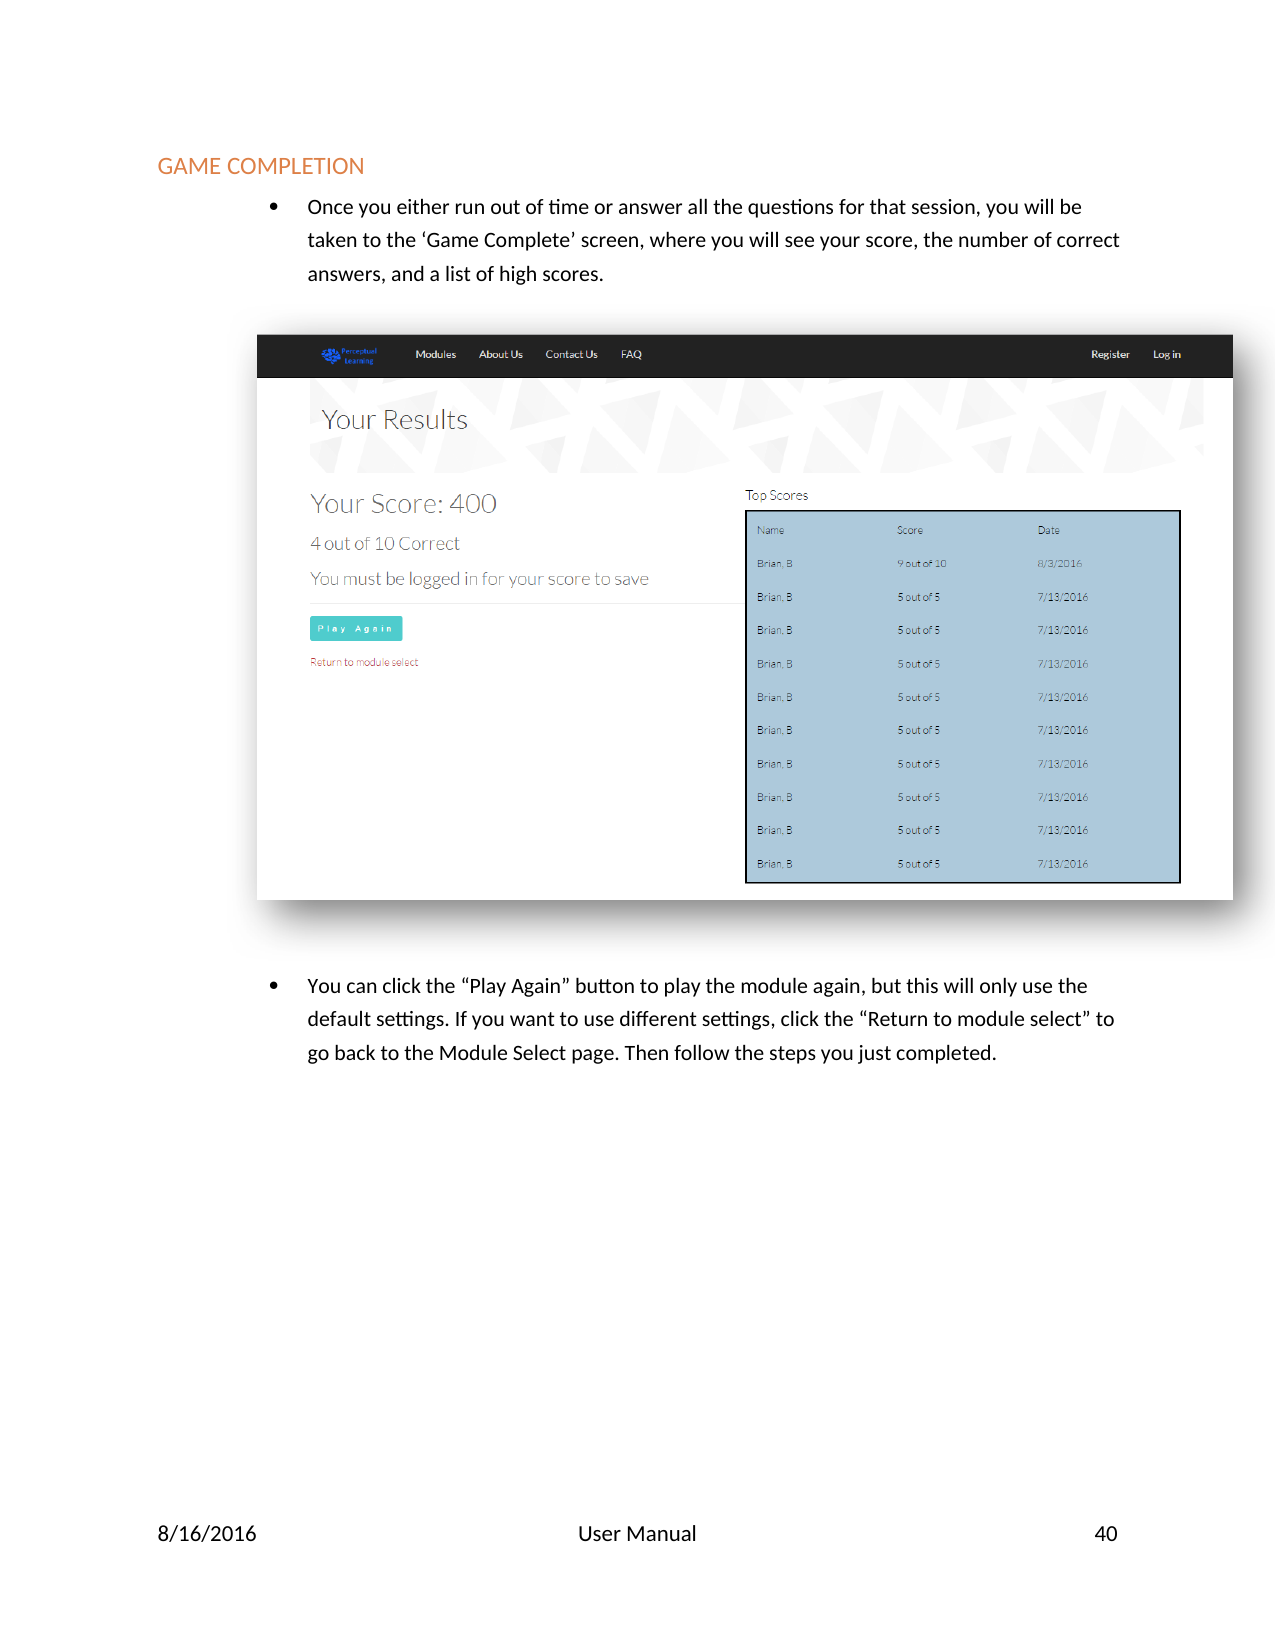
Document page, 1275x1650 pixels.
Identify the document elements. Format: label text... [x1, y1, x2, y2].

list You can click the “Play Again” button to play the module again, but this will only use the default settings. If you want to use different settings, click the “Return to module select” to go back to the Module Select page. Then follow the steps you just completed. [270, 972, 1125, 1066]
list Once you either run out of time or answer all the questions for that session, you will be taken to the ‘Game Complete’ screen, where you will see your score, the number of correct answers, and a list of high scores. [270, 193, 1125, 286]
subtitle Game Completion [157, 150, 1117, 181]
picture [257, 334, 1233, 900]
